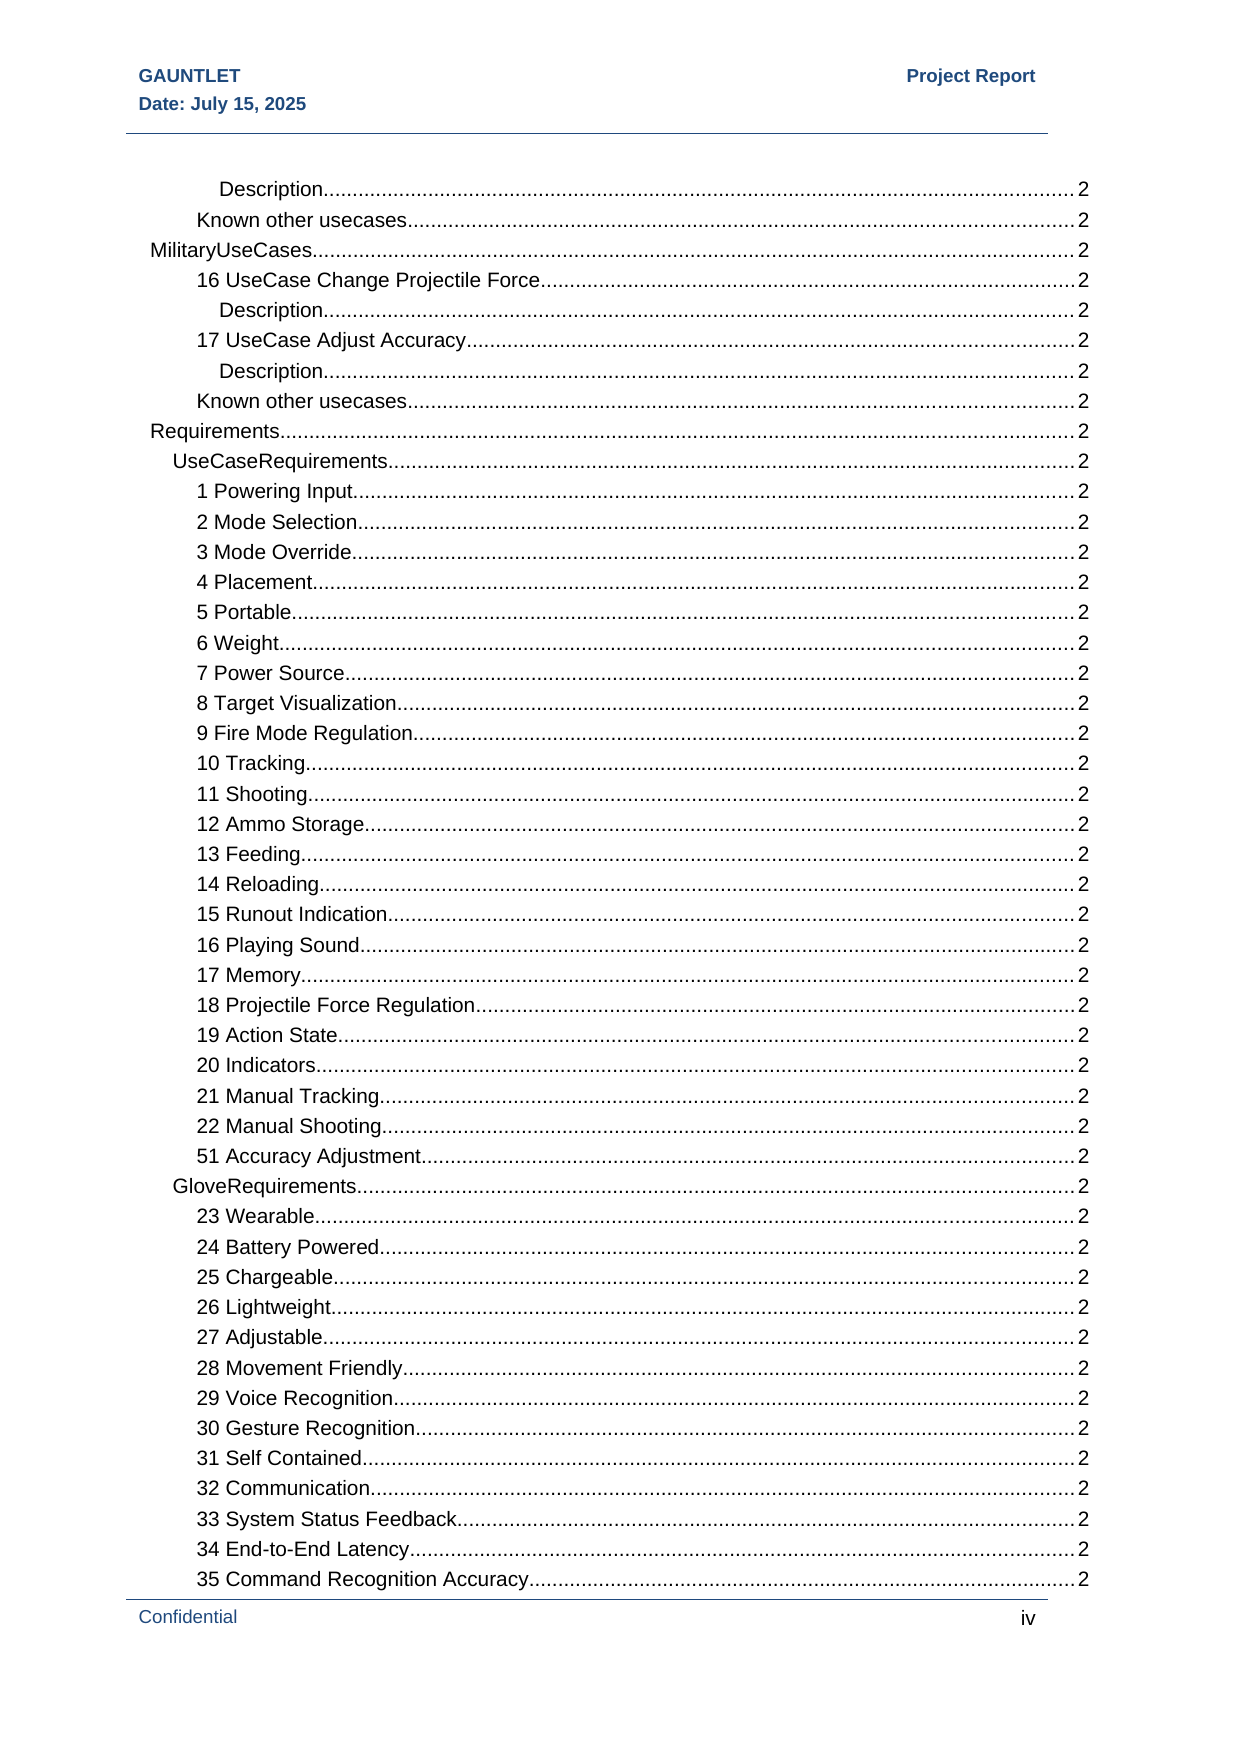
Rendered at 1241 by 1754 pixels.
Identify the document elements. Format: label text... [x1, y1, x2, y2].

text 13 Feeding 2 [196, 842, 1090, 866]
text Known other usecases 2 [196, 389, 1090, 413]
text 25 Chargeable 2 [196, 1265, 1090, 1289]
text 35 Command Recognition Accuracy 2 [196, 1567, 1090, 1591]
text Description 2 [219, 358, 1090, 382]
text 8 Target Visualization 2 [196, 691, 1090, 715]
text 4 Placement 2 [196, 570, 1090, 594]
text 17 UseCase Adjust Accuracy 2 [196, 328, 1090, 352]
text 9 Fire Mode Regulation 2 [196, 721, 1090, 745]
text 15 Runout Indication 2 [196, 902, 1090, 926]
text 5 Portable 2 [196, 600, 1090, 624]
text 16 Playing Sound 2 [196, 932, 1090, 956]
text 1 Powering Input 2 [196, 479, 1090, 503]
text 23 Wearable 2 [196, 1204, 1090, 1228]
text 14 Reloading 2 [196, 872, 1090, 896]
text 7 Power Source 2 [196, 661, 1090, 684]
text GloveRequirements 2 [172, 1174, 1090, 1198]
text 29 Voice Recognition 2 [196, 1386, 1090, 1409]
text 17 Memory 2 [196, 963, 1090, 987]
text UseCaseRequirements 2 [172, 449, 1090, 473]
text MilitaryUseCases 2 [150, 238, 1090, 262]
text 30 Gesture Recognition 2 [196, 1416, 1090, 1440]
text 22 Manual Shooting 2 [196, 1114, 1090, 1138]
text 32 Communication 2 [196, 1476, 1090, 1500]
text 2 Mode Selection 2 [196, 509, 1090, 533]
text Requirements 2 [150, 419, 1090, 443]
text Description 2 [219, 177, 1090, 201]
text 26 Lightweight 2 [196, 1295, 1090, 1319]
text 20 Indicators 2 [196, 1053, 1090, 1077]
text 34 End-to-End Latency 2 [196, 1537, 1090, 1561]
text 21 Manual Tracking 2 [196, 1083, 1090, 1107]
text 12 Ammo Storage 2 [196, 812, 1090, 836]
text 28 Movement Friendly 2 [196, 1355, 1090, 1379]
text 11 Shooting 2 [196, 781, 1090, 805]
text 10 Tracking 2 [196, 751, 1090, 775]
text 51 Accuracy Adjustment 2 [196, 1144, 1090, 1168]
text 16 UseCase Change Projectile Force 2 [196, 268, 1090, 292]
text Known other usecases 2 [196, 207, 1090, 231]
text 18 Projectile Force Regulation 2 [196, 993, 1090, 1017]
text 3 Mode Override 2 [196, 540, 1090, 564]
text 33 System Status Feedback 2 [196, 1506, 1090, 1530]
text 19 Action State 2 [196, 1023, 1090, 1047]
text 6 Weight 2 [196, 630, 1090, 654]
text 24 Battery Powered 2 [196, 1234, 1090, 1258]
text Description 2 [219, 298, 1090, 322]
text 31 Self Contained 2 [196, 1446, 1090, 1470]
text 27 Adjustable 2 [196, 1325, 1090, 1349]
